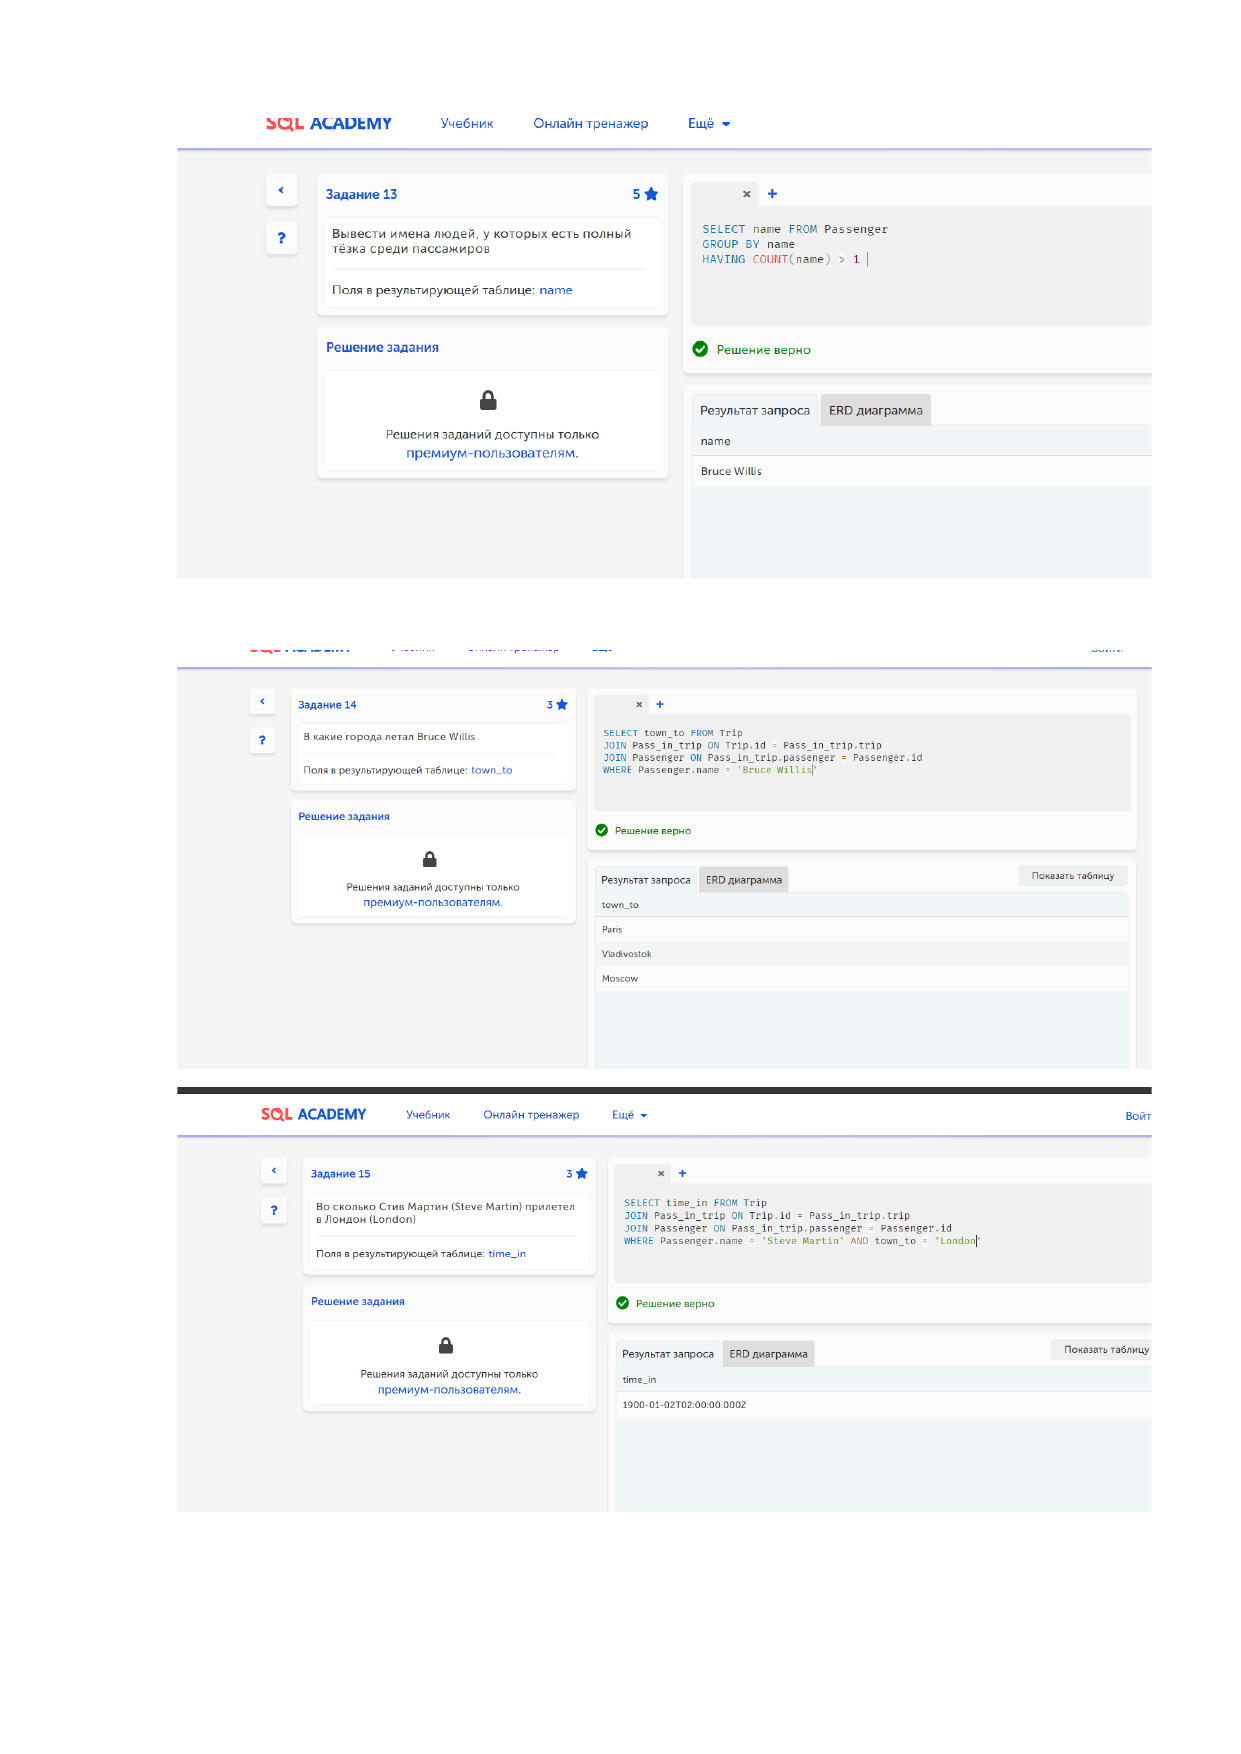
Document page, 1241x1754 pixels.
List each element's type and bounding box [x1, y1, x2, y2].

picture [177, 118, 1152, 579]
picture [177, 1087, 1152, 1512]
picture [177, 650, 1152, 1069]
